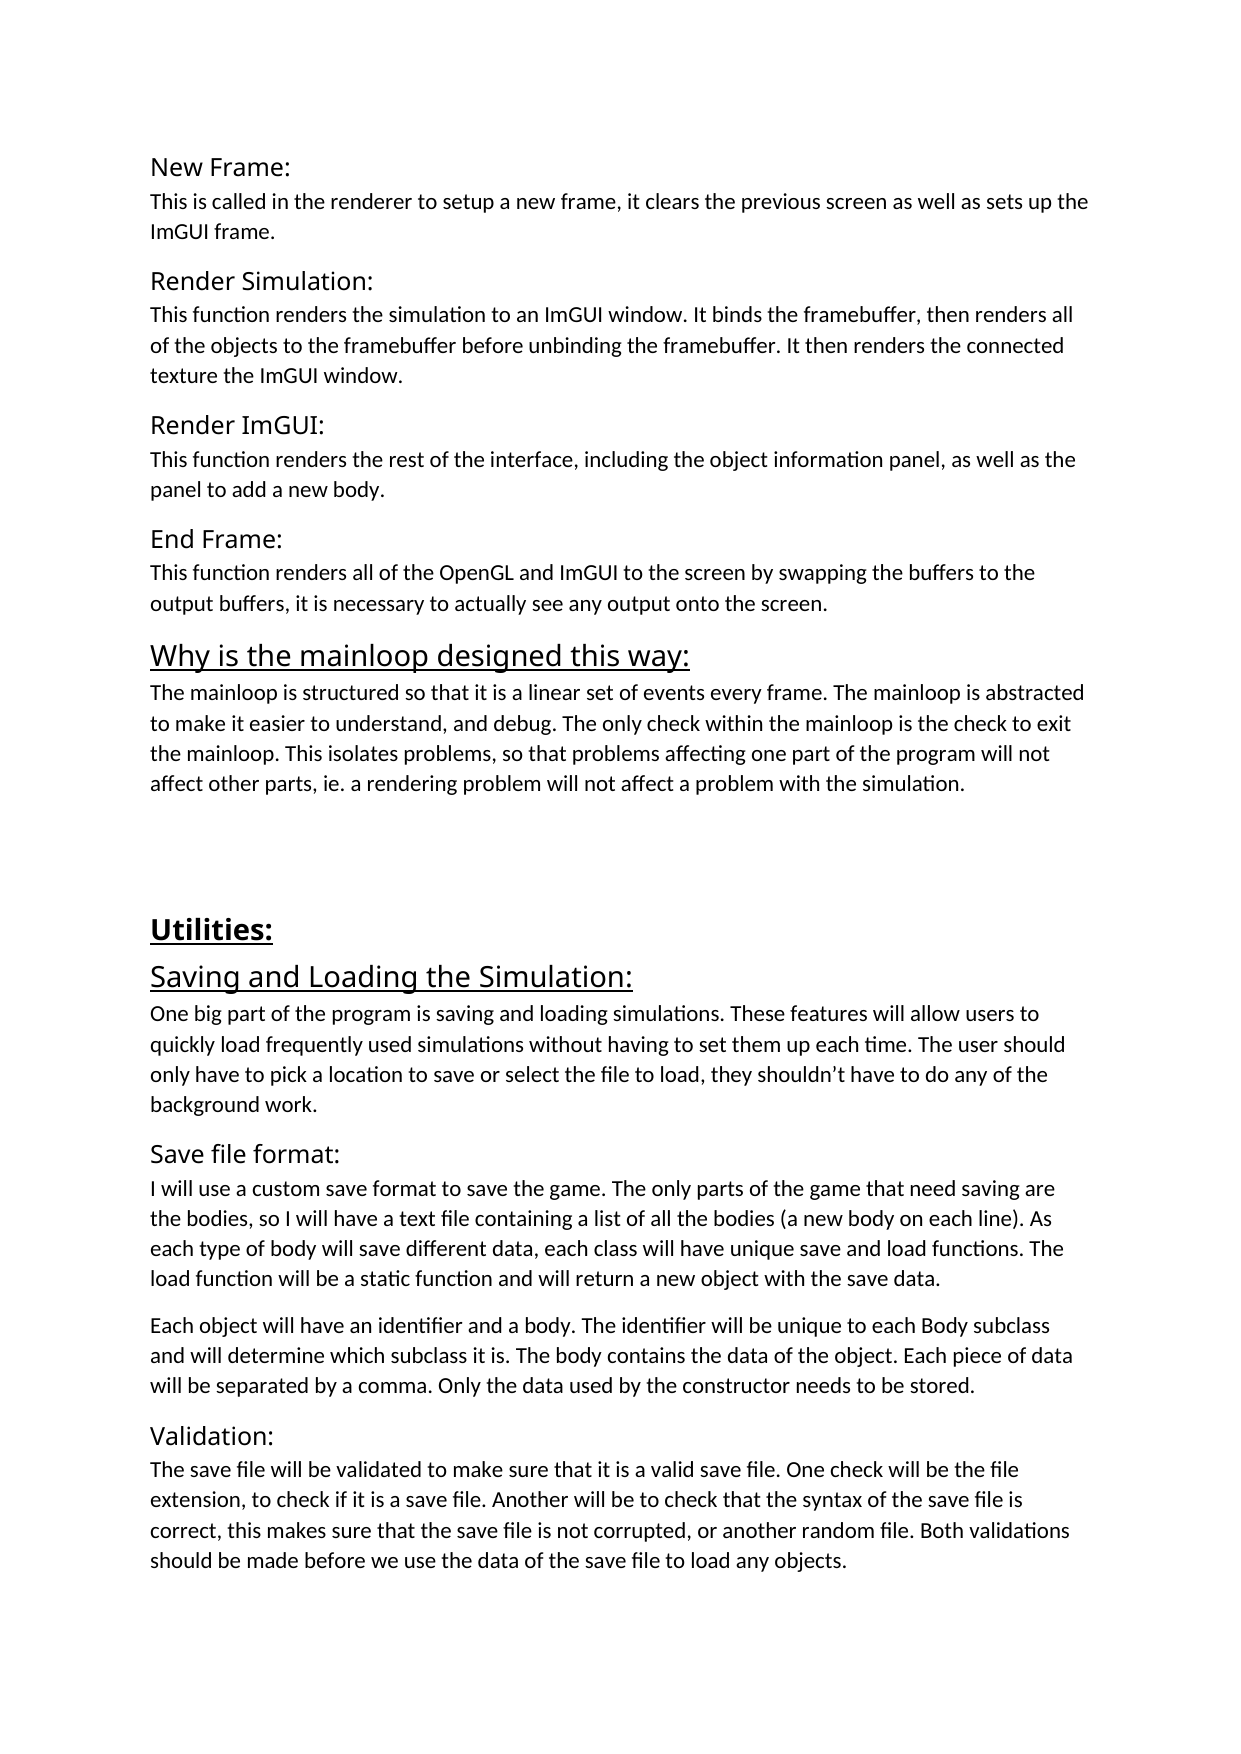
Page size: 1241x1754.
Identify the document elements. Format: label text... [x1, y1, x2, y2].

text This function renders all of the OpenGL and ImGUI to the screen by swapping the buffers to the output buffers, it is necessary to actually see any output onto the screen. [150, 558, 1090, 617]
text This function renders the rest of the interface, including the object information panel, as well as the panel to add a new body. [150, 445, 1090, 503]
subtitle End Frame: [150, 522, 1090, 556]
subtitle Saving and Loading the Simulation: [150, 957, 1090, 996]
subtitle Save file format: [150, 1137, 1090, 1171]
text This function renders the simulation to an ImGUI window. It binds the framebuffer, then renders all of the objects to the framebuffer before unbinding the framebuffer. It then renders the connected texture the ImGUI window. [150, 301, 1090, 389]
subtitle Utilities: [150, 910, 1090, 949]
subtitle Render ImGUI: [150, 408, 1090, 442]
text Each object will have an identifier and a body. The identifier will be unique to each Body subclass and will determine which subclass it is. The body contains the data of the object. Each piece of data will be separated by a comma. Only the data used by the constructor needs to be stored. [150, 1311, 1090, 1400]
text This is called in the renderer to setup a new frame, it clears the previous screen as well as sets up the ImGUI frame. [150, 187, 1090, 245]
text The save file will be validated to make sure that it is a valid save file. One check will be the file extension, to check if it is a save file. Another will be to check that the syntax of the save file is correct, this makes sure that the save file is not corrupted, or another random file. Both validations should be made before we use the data of the save file to load any objects. [150, 1455, 1090, 1574]
subtitle Why is the mainloop designed this way: [150, 636, 1090, 675]
subtitle Validation: [150, 1418, 1090, 1453]
text One big part of the program is saving and loading simulations. These features will allow users to quickly load frequently used simulations without having to set them up each time. The user should only have to pick a location to save or select the file to load, they shouldn’t have to do any of the background work. [150, 999, 1090, 1118]
text The mainloop is structured so that it is a linear set of events every frame. The mainloop is abstracted to make it easier to understand, and debug. The only check within the mainloop is the check to exit the mainloop. This isolates problems, so that problems affecting one part of the program will not affect other parts, ie. a rendering problem will not affect a problem with the simulation. [150, 678, 1090, 797]
subtitle Render Simulation: [150, 264, 1090, 298]
text I will use a custom save format to save the game. The only parts of the game that need saving are the bodies, so I will have a text file containing a list of all the bodies (a new body on each line). As each type of body will save different data, each class will have unique save and load functions. The load function will be a static function and will return a new object with the save data. [150, 1174, 1090, 1292]
subtitle New Frame: [150, 150, 1090, 184]
